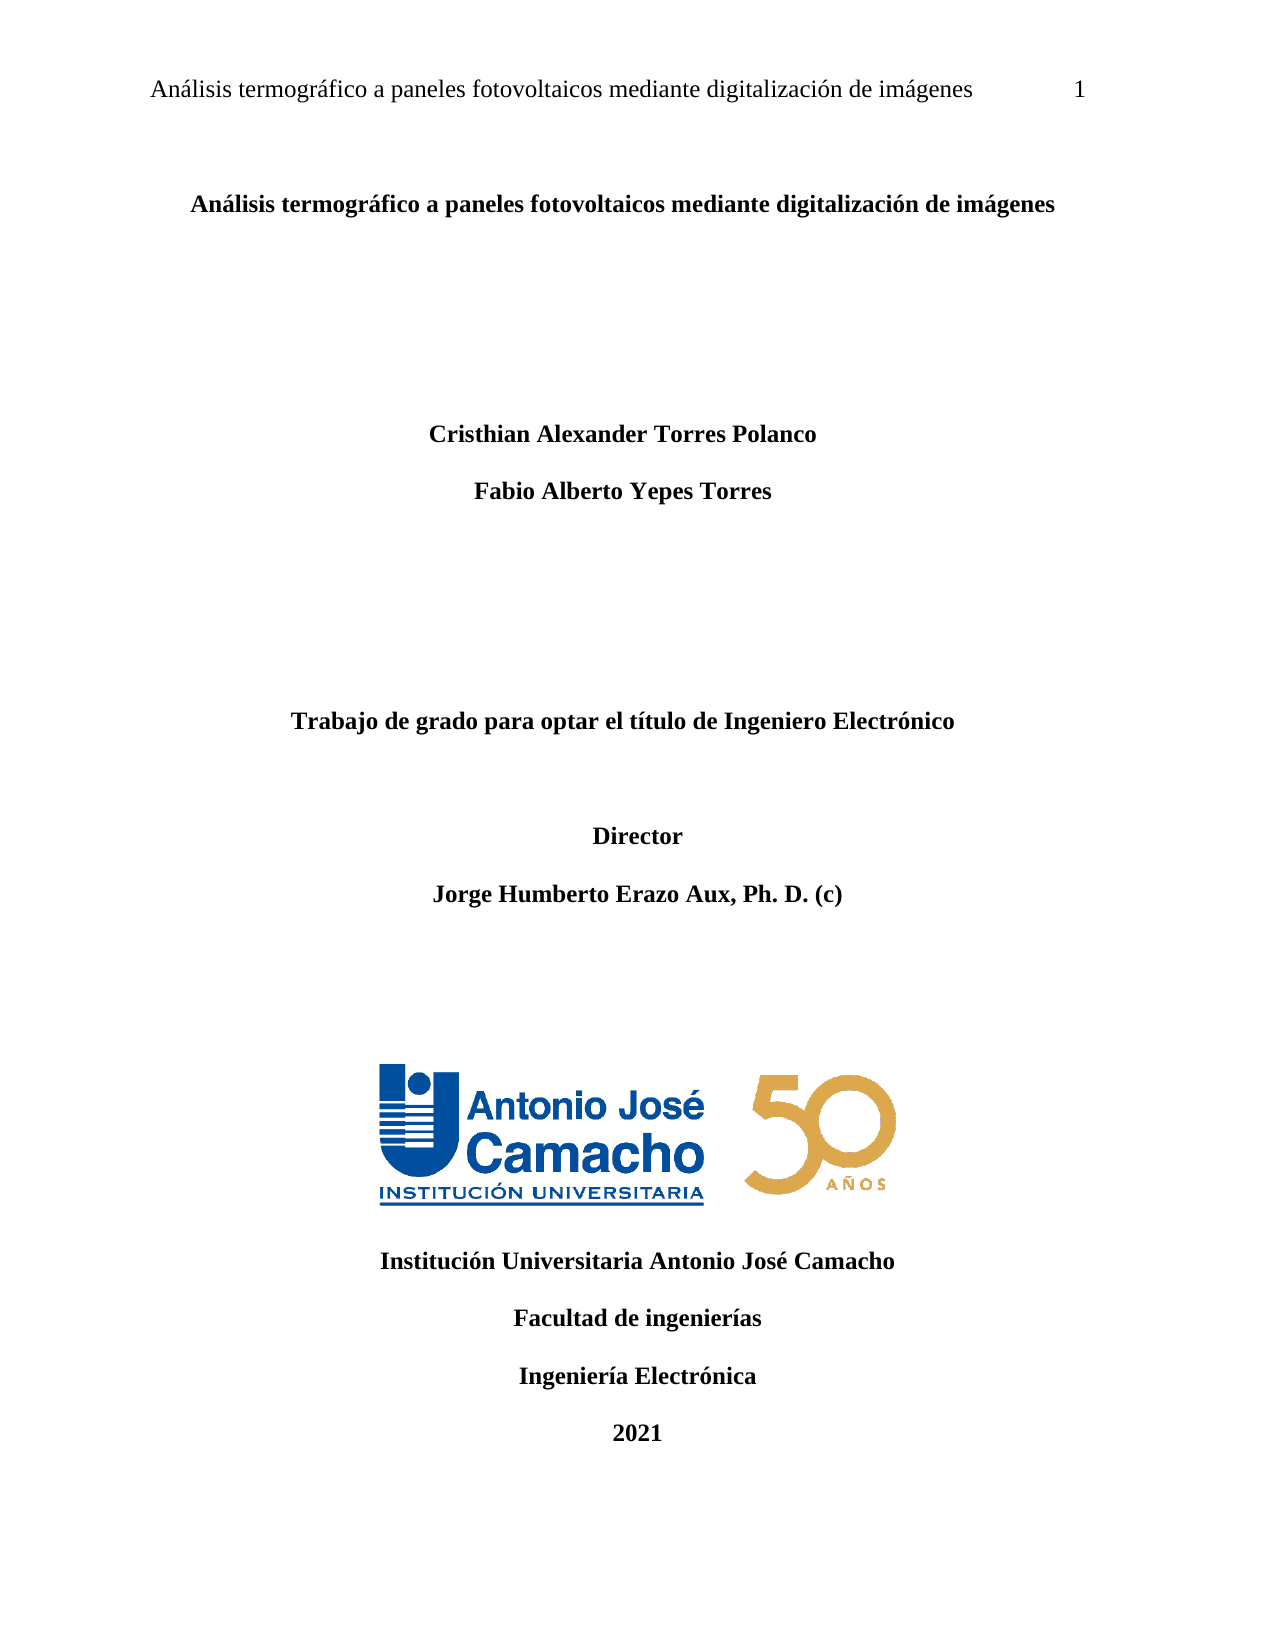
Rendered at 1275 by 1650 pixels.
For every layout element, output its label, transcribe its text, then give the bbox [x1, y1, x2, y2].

text Director [150, 821, 1125, 850]
text Facultad de ingenierías [150, 1303, 1125, 1332]
picture [334, 1051, 941, 1218]
text Ingeniería Electrónica [150, 1361, 1125, 1390]
text 2021 [150, 1418, 1125, 1447]
text Jorge Humberto Erazo Aux, Ph. D. (c) [150, 879, 1125, 907]
text Cristhian Alexander Torres Polanco [150, 419, 1095, 447]
text Trabajo de grado para optar el título de Ingeniero Electrónico [150, 706, 1095, 735]
text Fabio Alberto Yepes Torres [150, 476, 1095, 505]
text Análisis termográfico a paneles fotovoltaicos mediante digitalización de imágenes [150, 189, 1095, 217]
text Institución Universitaria Antonio José Camacho [150, 1246, 1125, 1275]
